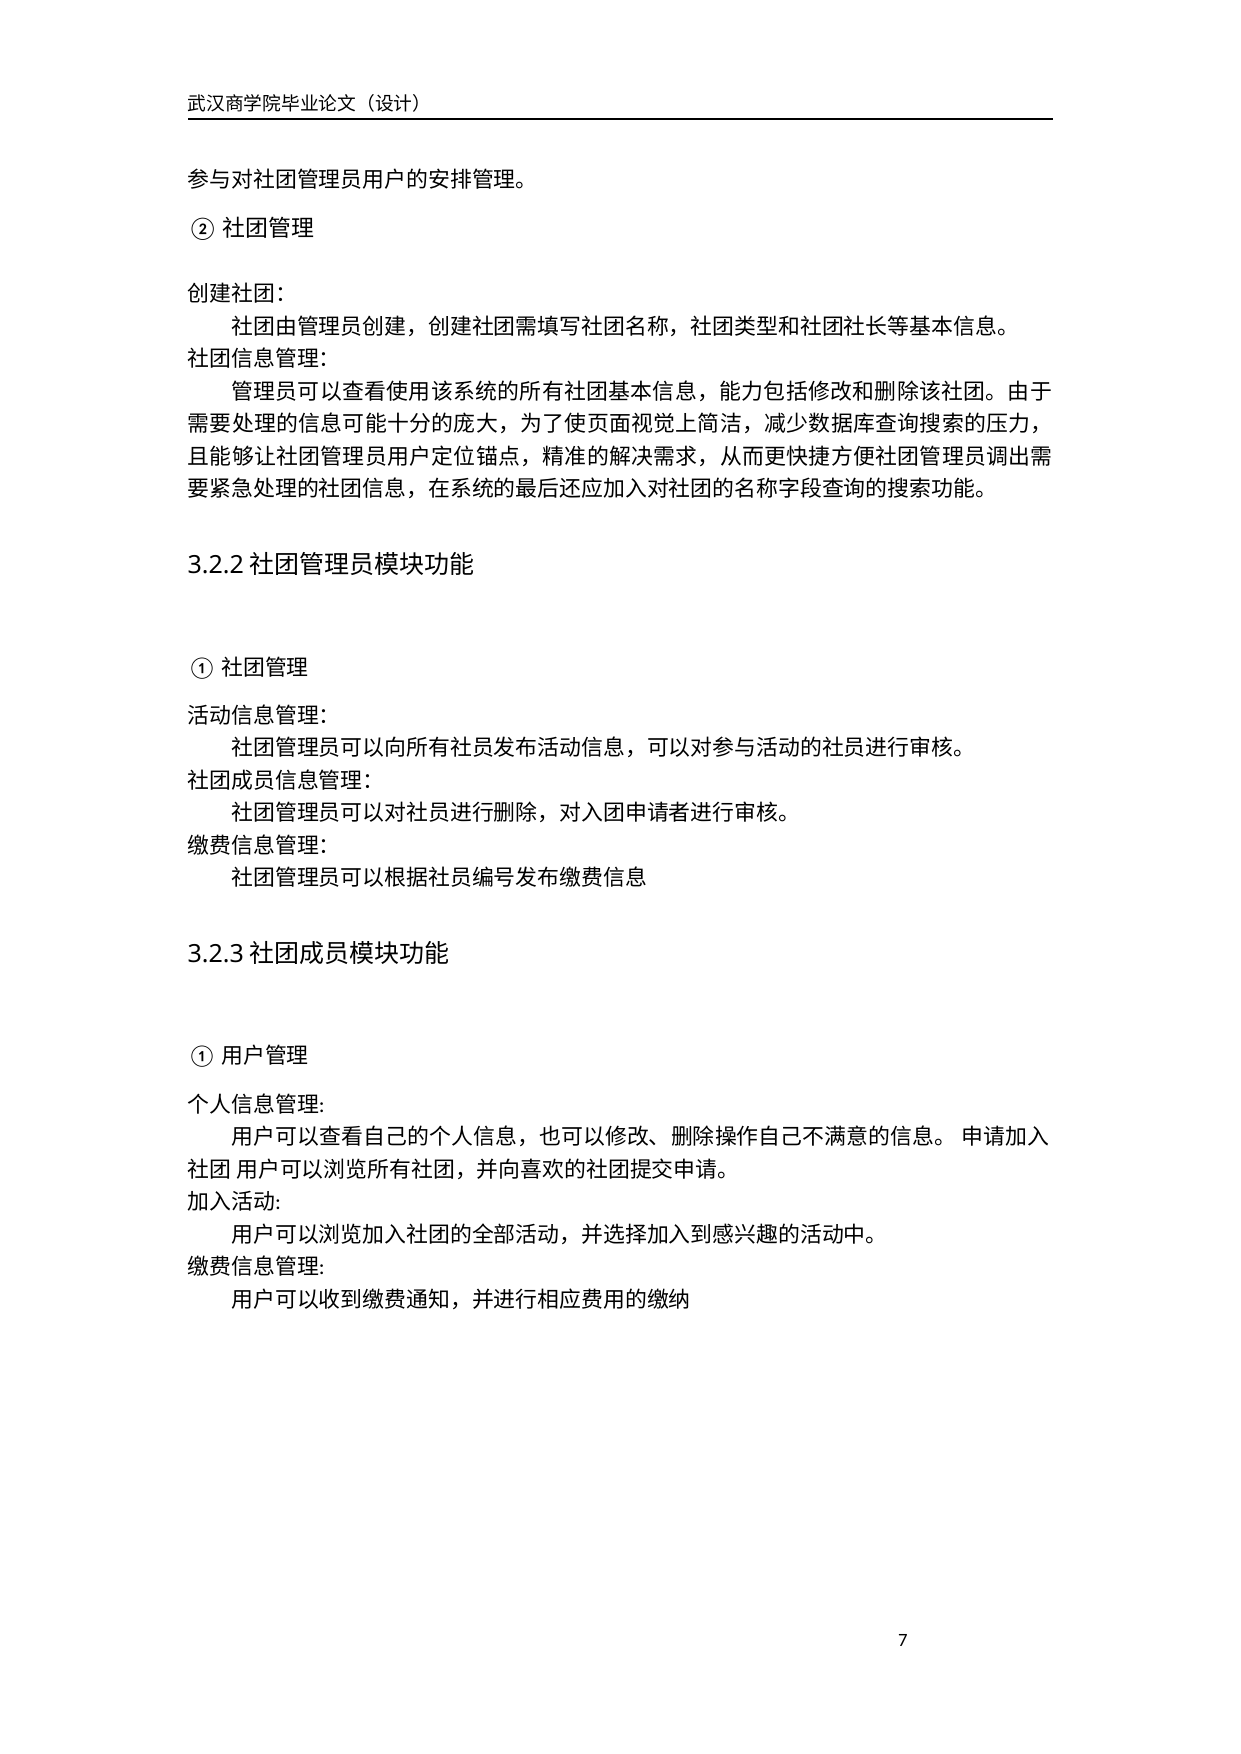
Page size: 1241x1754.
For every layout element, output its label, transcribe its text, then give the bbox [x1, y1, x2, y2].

text 社团成员信息管理： [187, 762, 1053, 795]
text 缴费信息管理: [187, 1249, 1053, 1281]
subtitle 3.2.3社团成员模块功能 [187, 919, 1053, 984]
text 缴费信息管理： [187, 827, 1053, 860]
text 用户可以查看自己的个人信息，也可以修改、删除操作自己不满意的信息。 申请加入社团 用户可以浏览所有社团，并向喜欢的社团提交申请。 [187, 1119, 1053, 1184]
text ②社团管理 [187, 194, 1053, 259]
text 社团信息管理： [187, 341, 1053, 373]
text 社团由管理员创建，创建社团需填写社团名称，社团类型和社团社长等基本信息。 [187, 308, 1053, 341]
text 个人信息管理: [187, 1086, 1053, 1119]
text 社团管理员可以根据社员编号发布缴费信息 [187, 860, 1053, 892]
text 创建社团： [187, 276, 1053, 308]
subtitle 3.2.2社团管理员模块功能 [187, 531, 1053, 596]
text 活动信息管理： [187, 697, 1053, 730]
text 加入活动: [187, 1184, 1053, 1216]
text 用户可以浏览加入社团的全部活动，并选择加入到感兴趣的活动中。 [187, 1216, 1053, 1249]
text 社团管理员可以向所有社员发布活动信息，可以对参与活动的社员进行审核。 [187, 730, 1053, 762]
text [187, 162, 1053, 194]
text 用户可以收到缴费通知，并进行相应费用的缴纳 [187, 1281, 1053, 1314]
text ①社团管理 [187, 649, 1053, 682]
text 社团管理员可以对社员进行删除，对入团申请者进行审核。 [187, 795, 1053, 827]
text ①用户管理 [187, 1038, 1053, 1071]
text 管理员可以查看使用该系统的所有社团基本信息，能力包括修改和删除该社团。由于需要处理的信息可能十分的庞大，为了使页面视觉上简洁，减少数据库查询搜索的压力，且能够让社团管理员用户定位锚点，精准的解决需求，从而更快捷方便社团管理员调出需要紧急处理的社团信息，在系统的最后还应加入对社团的名称字段查询的搜索功能。 [187, 373, 1053, 503]
